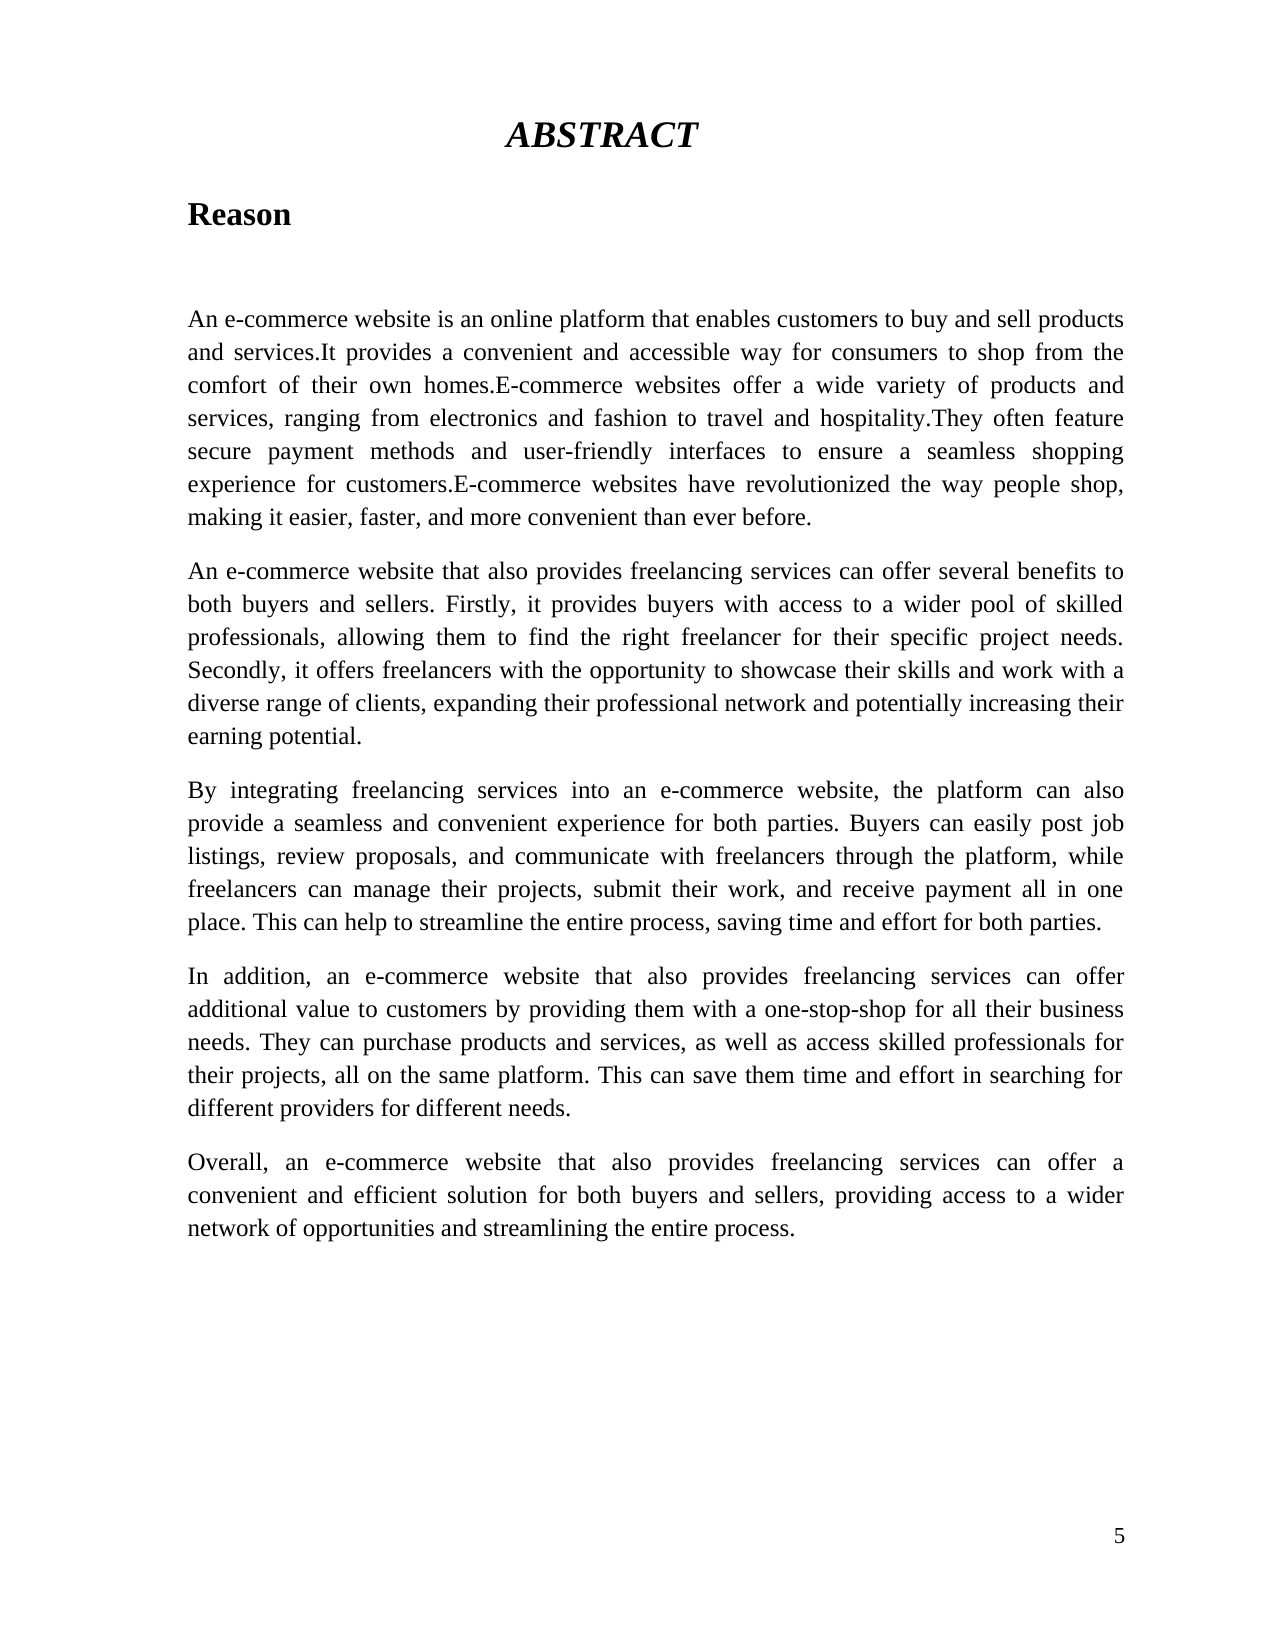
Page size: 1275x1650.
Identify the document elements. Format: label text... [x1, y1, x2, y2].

text In addition, an e-commerce website that also provides freelancing services can offer additional value to customers by providing them with a one-stop-shop for all their business needs. They can purchase products and services, as well as access skilled professionals for their projects, all on the same platform. This can save them time and effort in searching for different providers for different needs. [187, 961, 1125, 1122]
text An e-commerce website is an online platform that enables customers to buy and sell products and services.It provides a convenient and accessible way for consumers to shop from the comfort of their own homes.E-commerce websites offer a wide variety of products and services, ranging from electronics and fashion to travel and hospitality.They often feature secure payment methods and user-friendly interfaces to ensure a seamless shopping experience for customers.E-commerce websites have revolutionized the way people shop, making it easier, faster, and more convenient than ever before. [187, 304, 1125, 531]
text ABSTRACT [187, 112, 1020, 156]
text Overall, an e-commerce website that also provides freelancing services can offer a convenient and efficient solution for both buyers and sellers, providing access to a wider network of opportunities and streamlining the entire process. [187, 1147, 1125, 1242]
text By integrating freelancing services into an e-commerce website, the platform can also provide a seamless and convenient experience for both parties. Buyers can easily post job listings, review proposals, and communicate with freelancers through the platform, while freelancers can manage their projects, submit their work, and receive payment all in one place. This can help to streamline the entire process, saving time and effort for both parties. [187, 775, 1125, 936]
text Reason [187, 194, 1020, 232]
text An e-commerce website that also provides freelancing services can offer several benefits to both buyers and sellers. Firstly, it provides buyers with access to a wider pool of skilled professionals, allowing them to find the right freelancer for their specific project needs. Secondly, it offers freelancers with the opportunity to showcase their skills and work with a diverse range of clients, expanding their professional network and potentially increasing their earning potential. [187, 556, 1125, 750]
